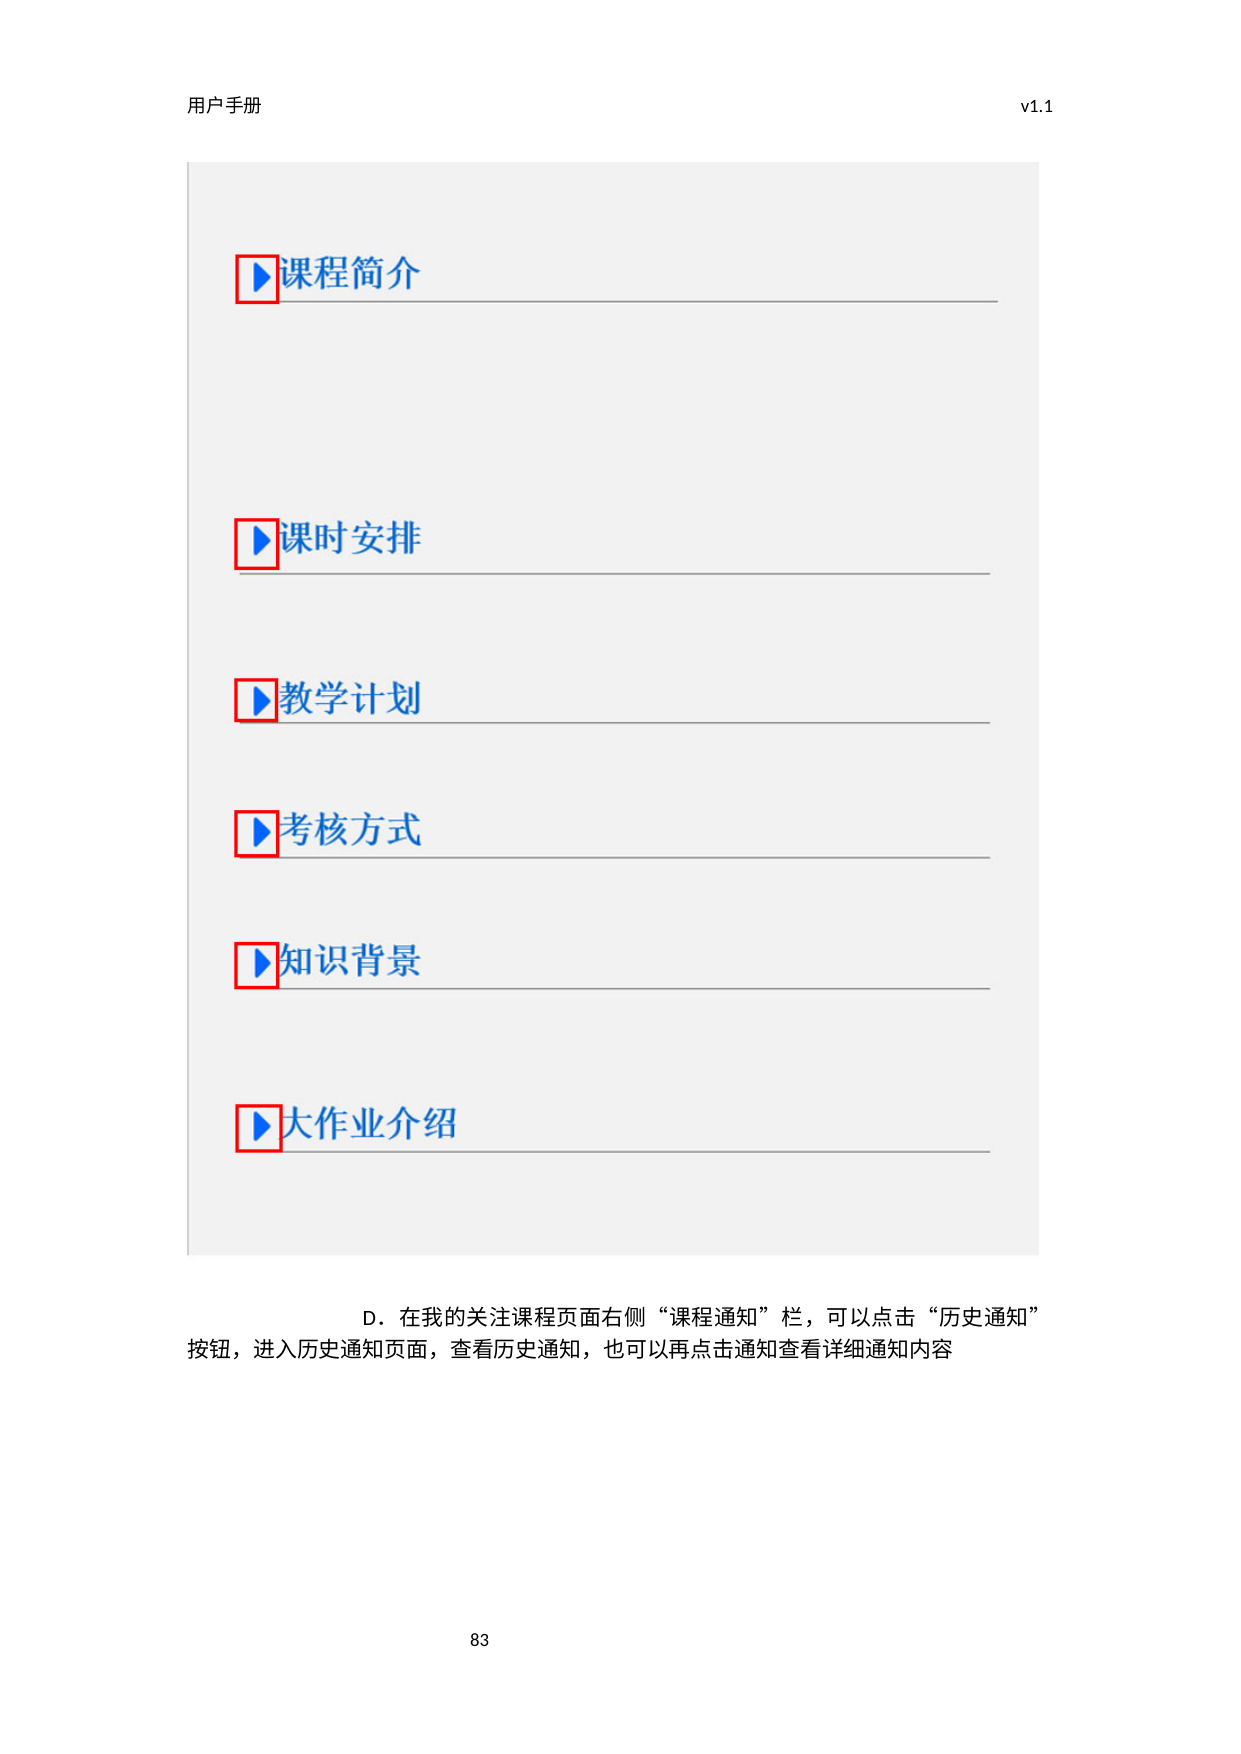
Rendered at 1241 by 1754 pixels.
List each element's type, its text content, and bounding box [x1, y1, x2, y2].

text D．在我的关注课程页面右侧“课程通知”栏，可以点击“历史通知”按钮，进入历史通知页面，查看历史通知，也可以再点击通知查看详细通知内容 [187, 1299, 1053, 1364]
picture [187, 162, 1048, 1268]
